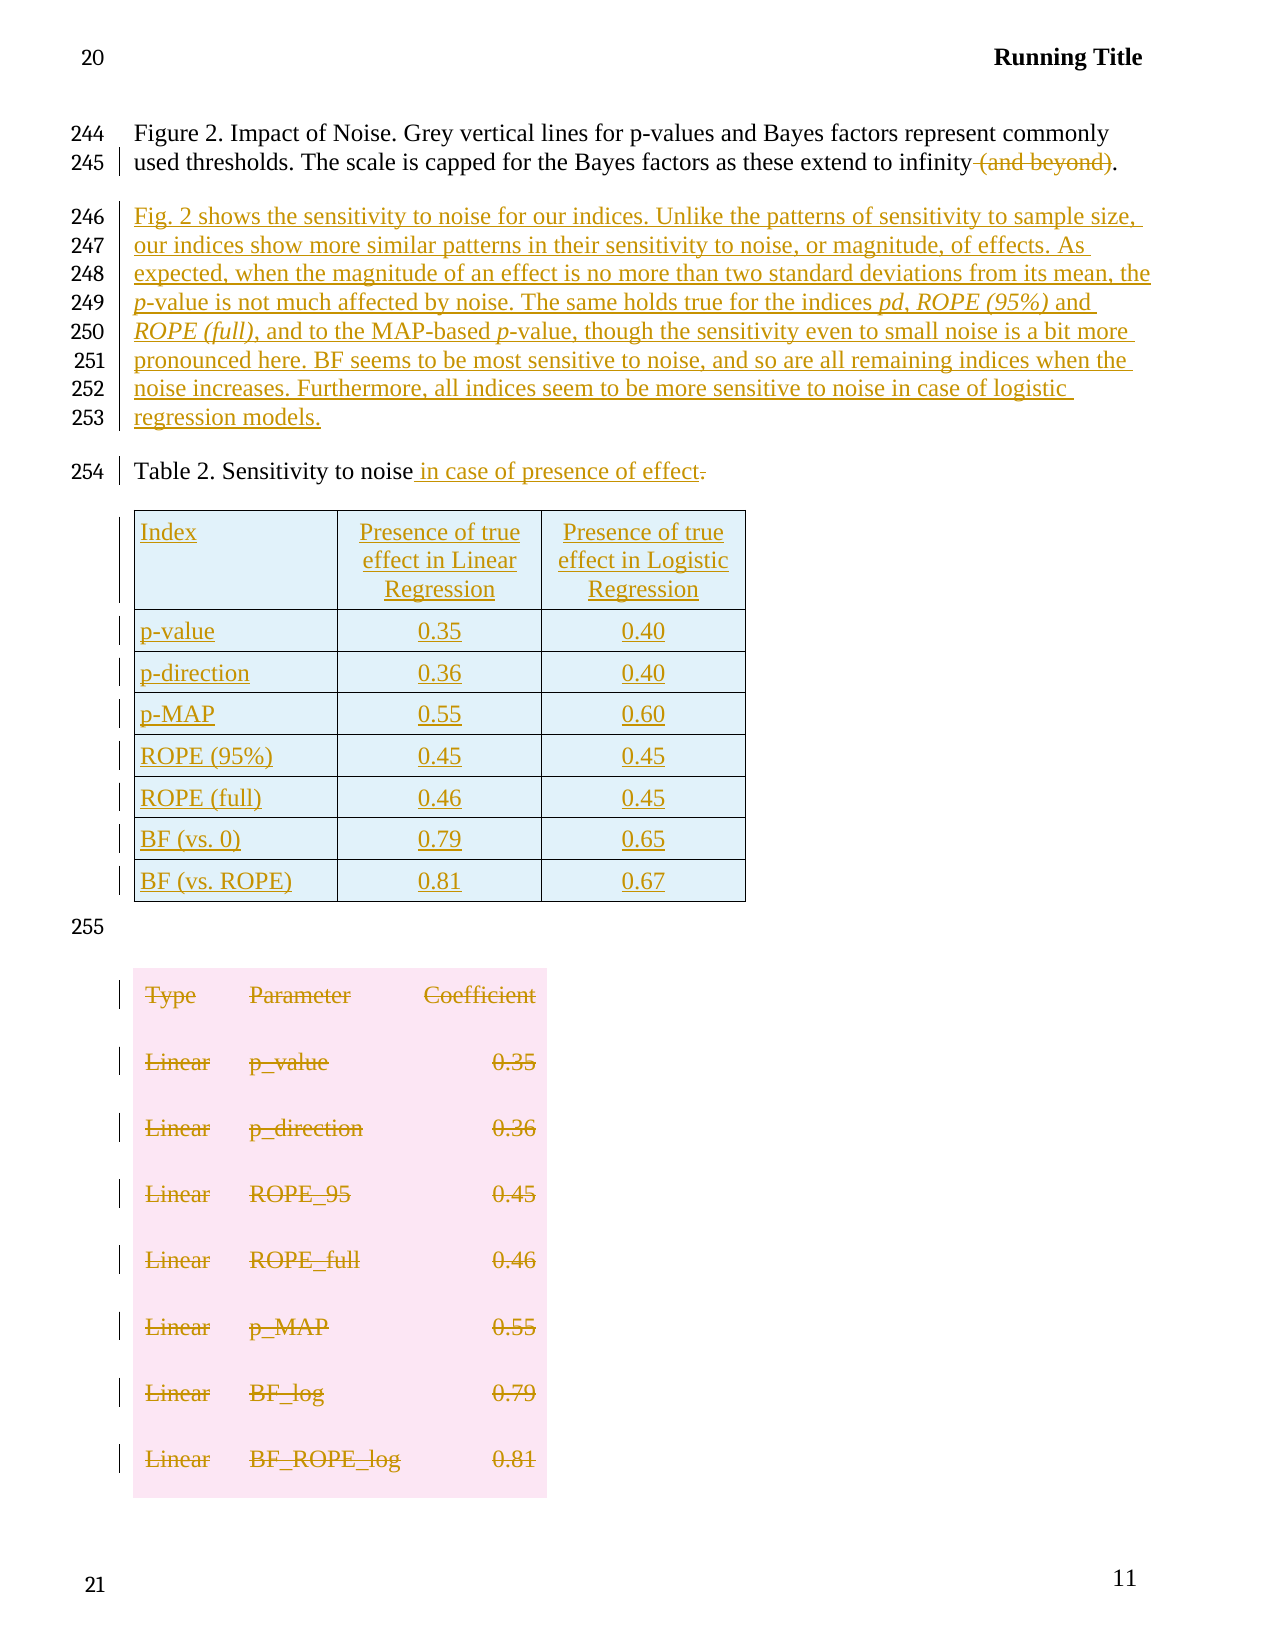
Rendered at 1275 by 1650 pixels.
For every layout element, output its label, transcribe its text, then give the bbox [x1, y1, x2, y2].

text Table 2. Sensitivity to noise [133, 456, 1152, 485]
text Figure 2. Impact of Noise. Grey vertical lines for p-values and Bayes factors represent commonly used thresholds. The scale is capped for the Bayes factors as these extend to infinity. [133, 118, 1152, 176]
